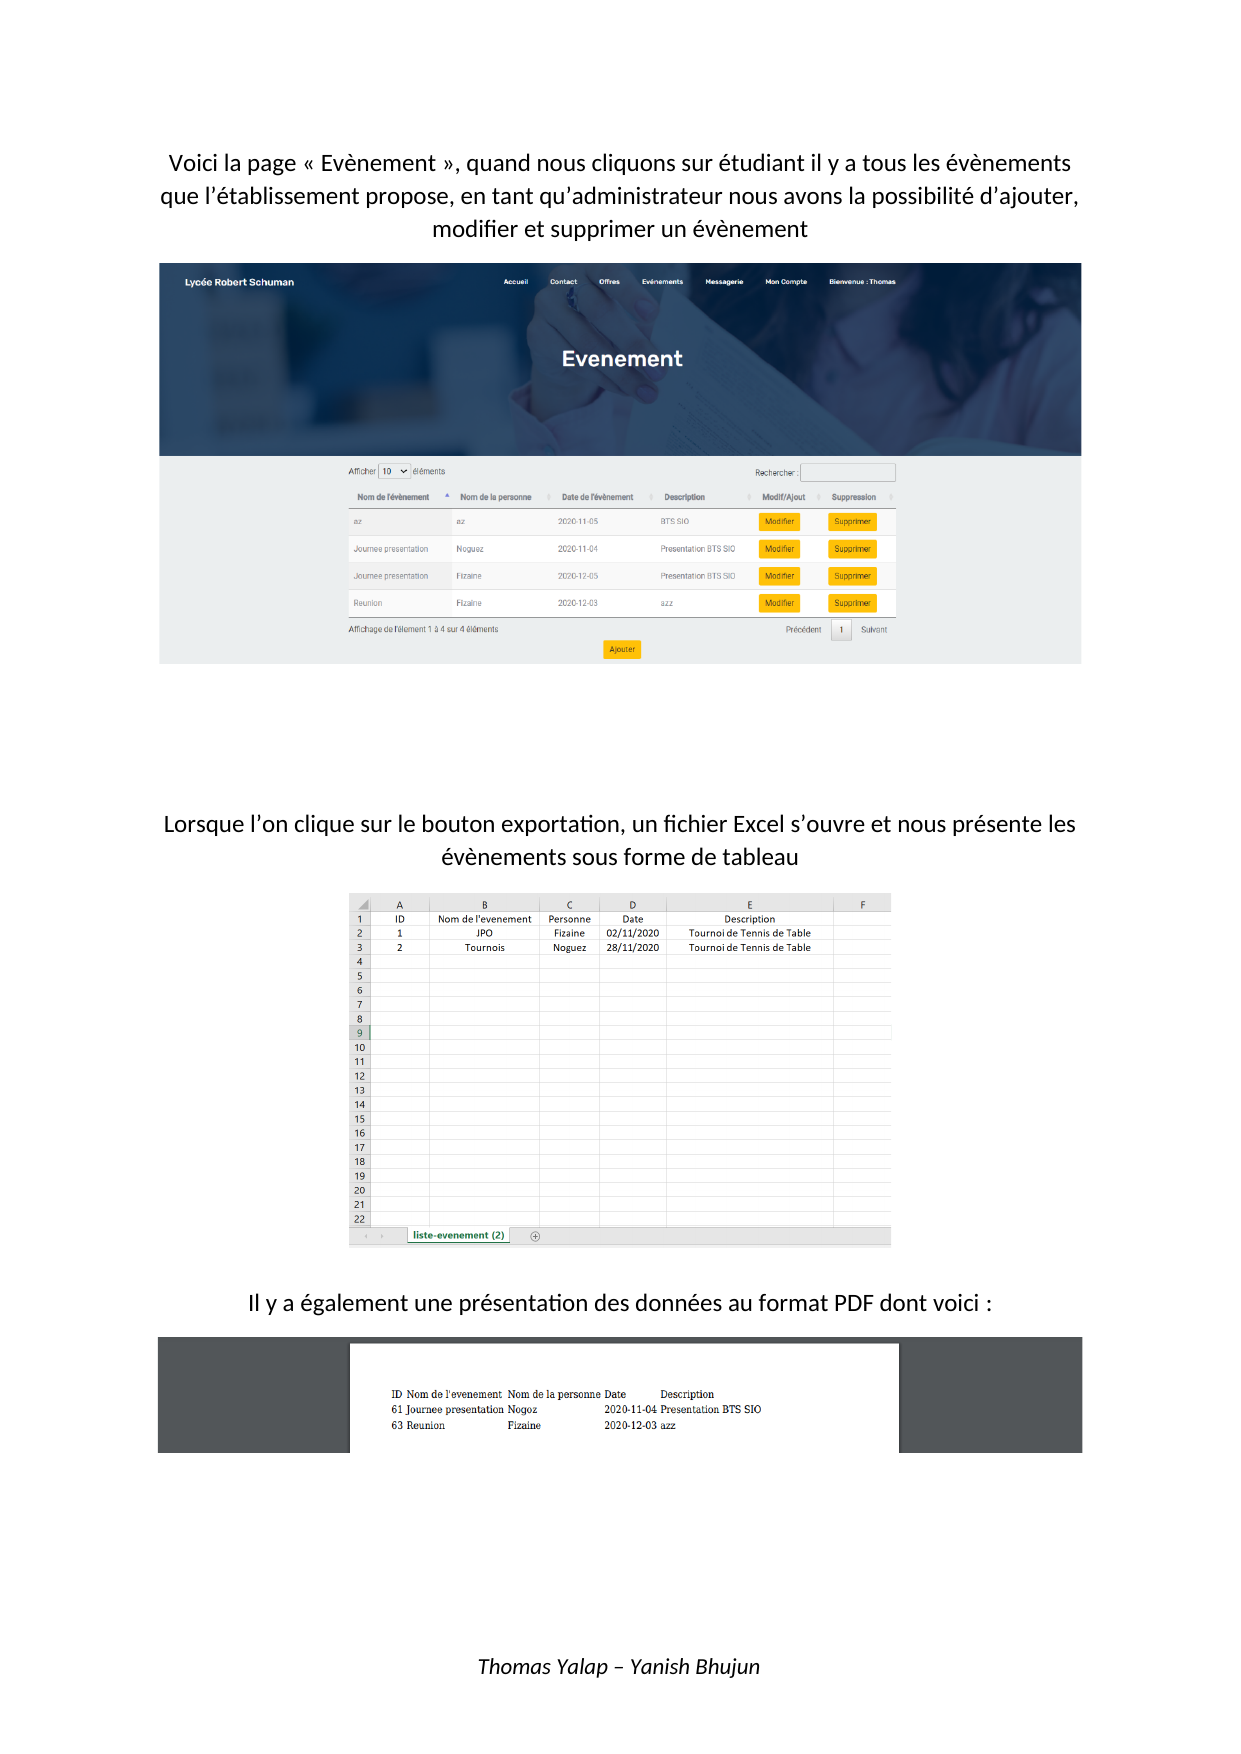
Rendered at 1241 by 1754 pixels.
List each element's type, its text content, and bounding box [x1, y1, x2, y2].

text Lorsque l’on clique sur le bouton exportation, un fichier Excel s’ouvre et nous présente les évènements sous forme de tableau [148, 808, 1093, 872]
picture [157, 1337, 1083, 1453]
text Il y a également une présentation des données au format PDF dont voici : [148, 1288, 1093, 1318]
picture [159, 263, 1082, 664]
text Voici la page « Evènement », quand nous cliquons sur étudiant il y a tous les évènements que l’établissement propose, en tant qu’administrateur nous avons la possibilité d’ajouter, modifier et supprimer un évènement [148, 148, 1093, 244]
picture [349, 893, 892, 1248]
